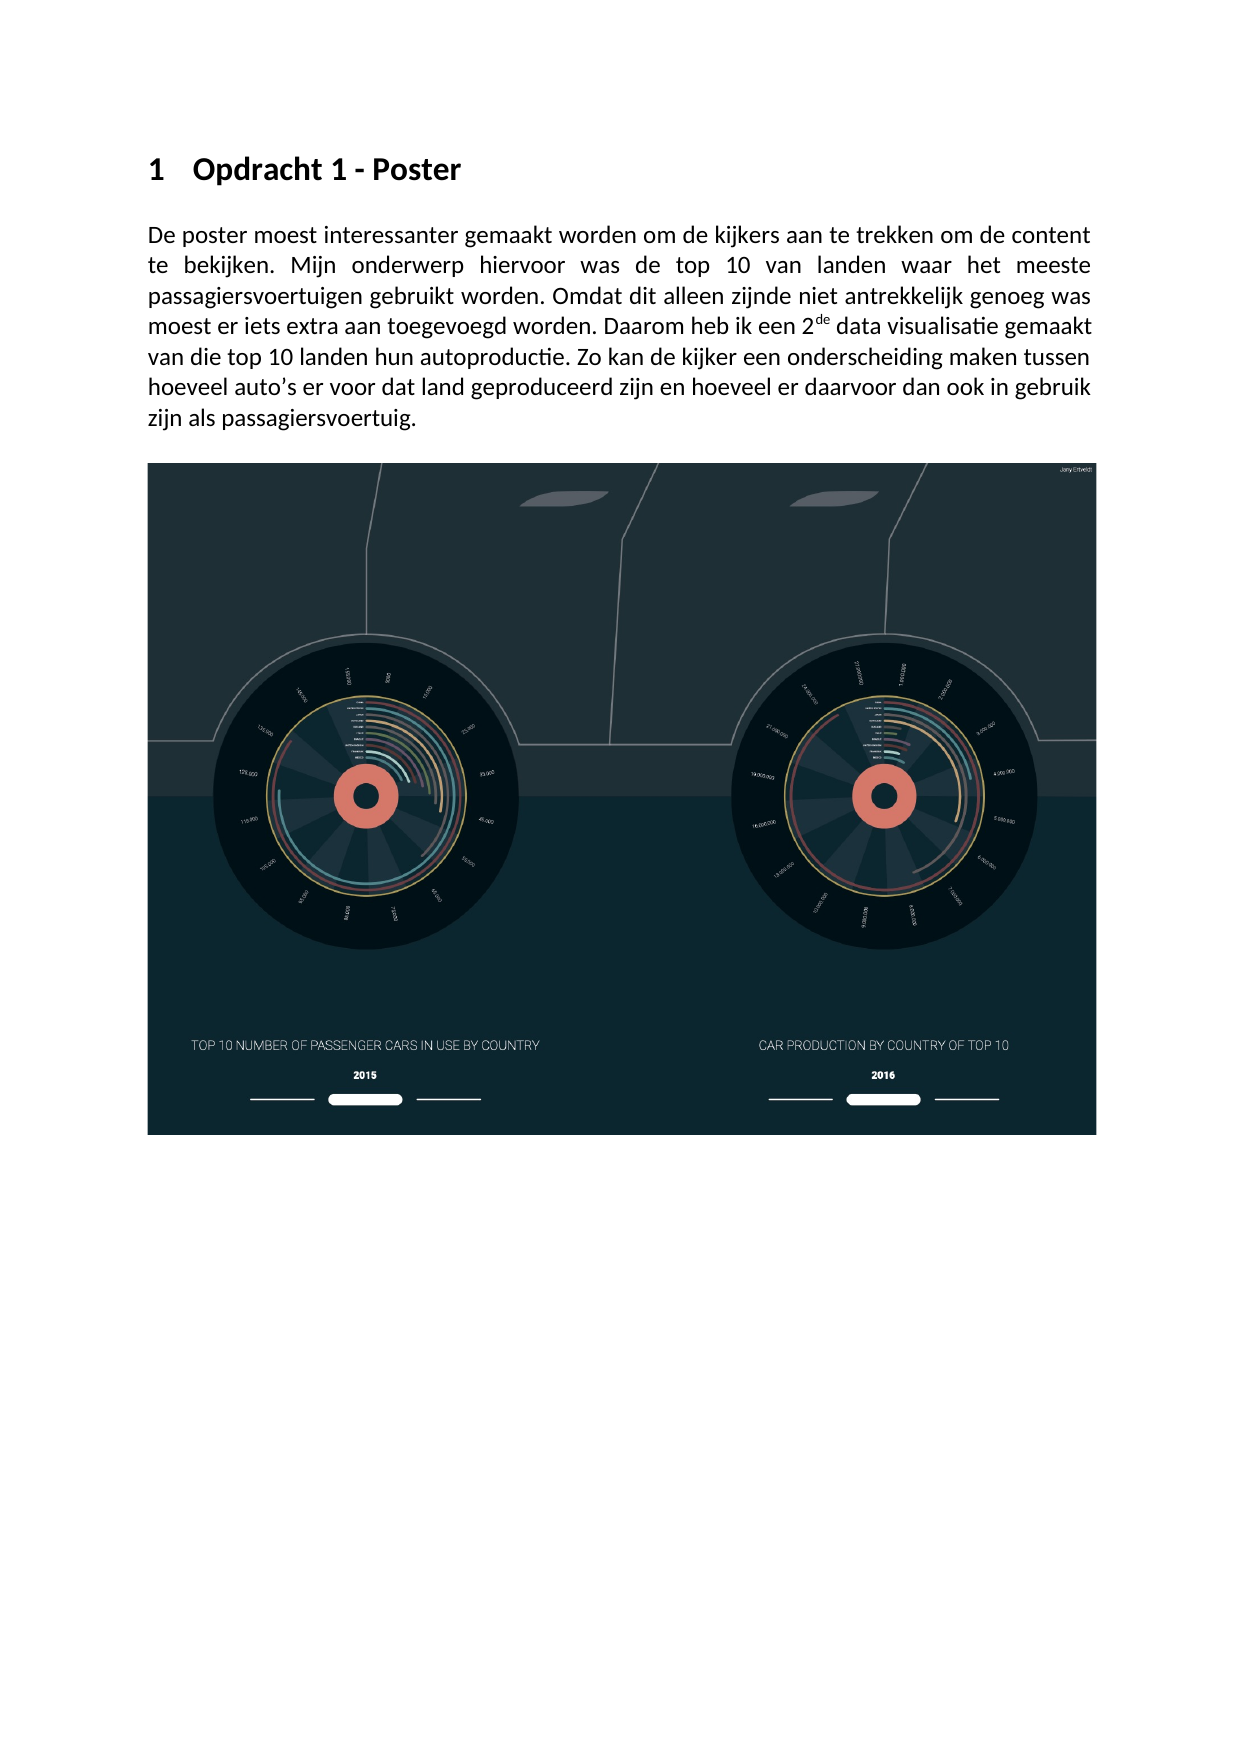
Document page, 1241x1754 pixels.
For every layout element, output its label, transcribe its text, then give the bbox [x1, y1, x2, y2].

subtitle Opdracht 1 - Poster [148, 148, 1093, 188]
picture [147, 463, 1097, 1135]
text De poster moest interessanter gemaakt worden om de kijkers aan te trekken om de content te bekijken. Mijn onderwerp hiervoor was de top 10 van landen waar het meeste passagiersvoertuigen gebruikt worden. Omdat dit alleen zijnde niet antrekkelijk genoeg was moest er iets extra aan toegevoegd worden. Daarom heb ik een 2de data visualisatie gemaakt van die top 10 landen hun autoproductie. Zo kan de kijker een onderscheiding maken tussen hoeveel auto’s er voor dat land geproduceerd zijn en hoeveel er daarvoor dan ook in gebruik zijn als passagiersvoertuig. [148, 219, 1093, 432]
